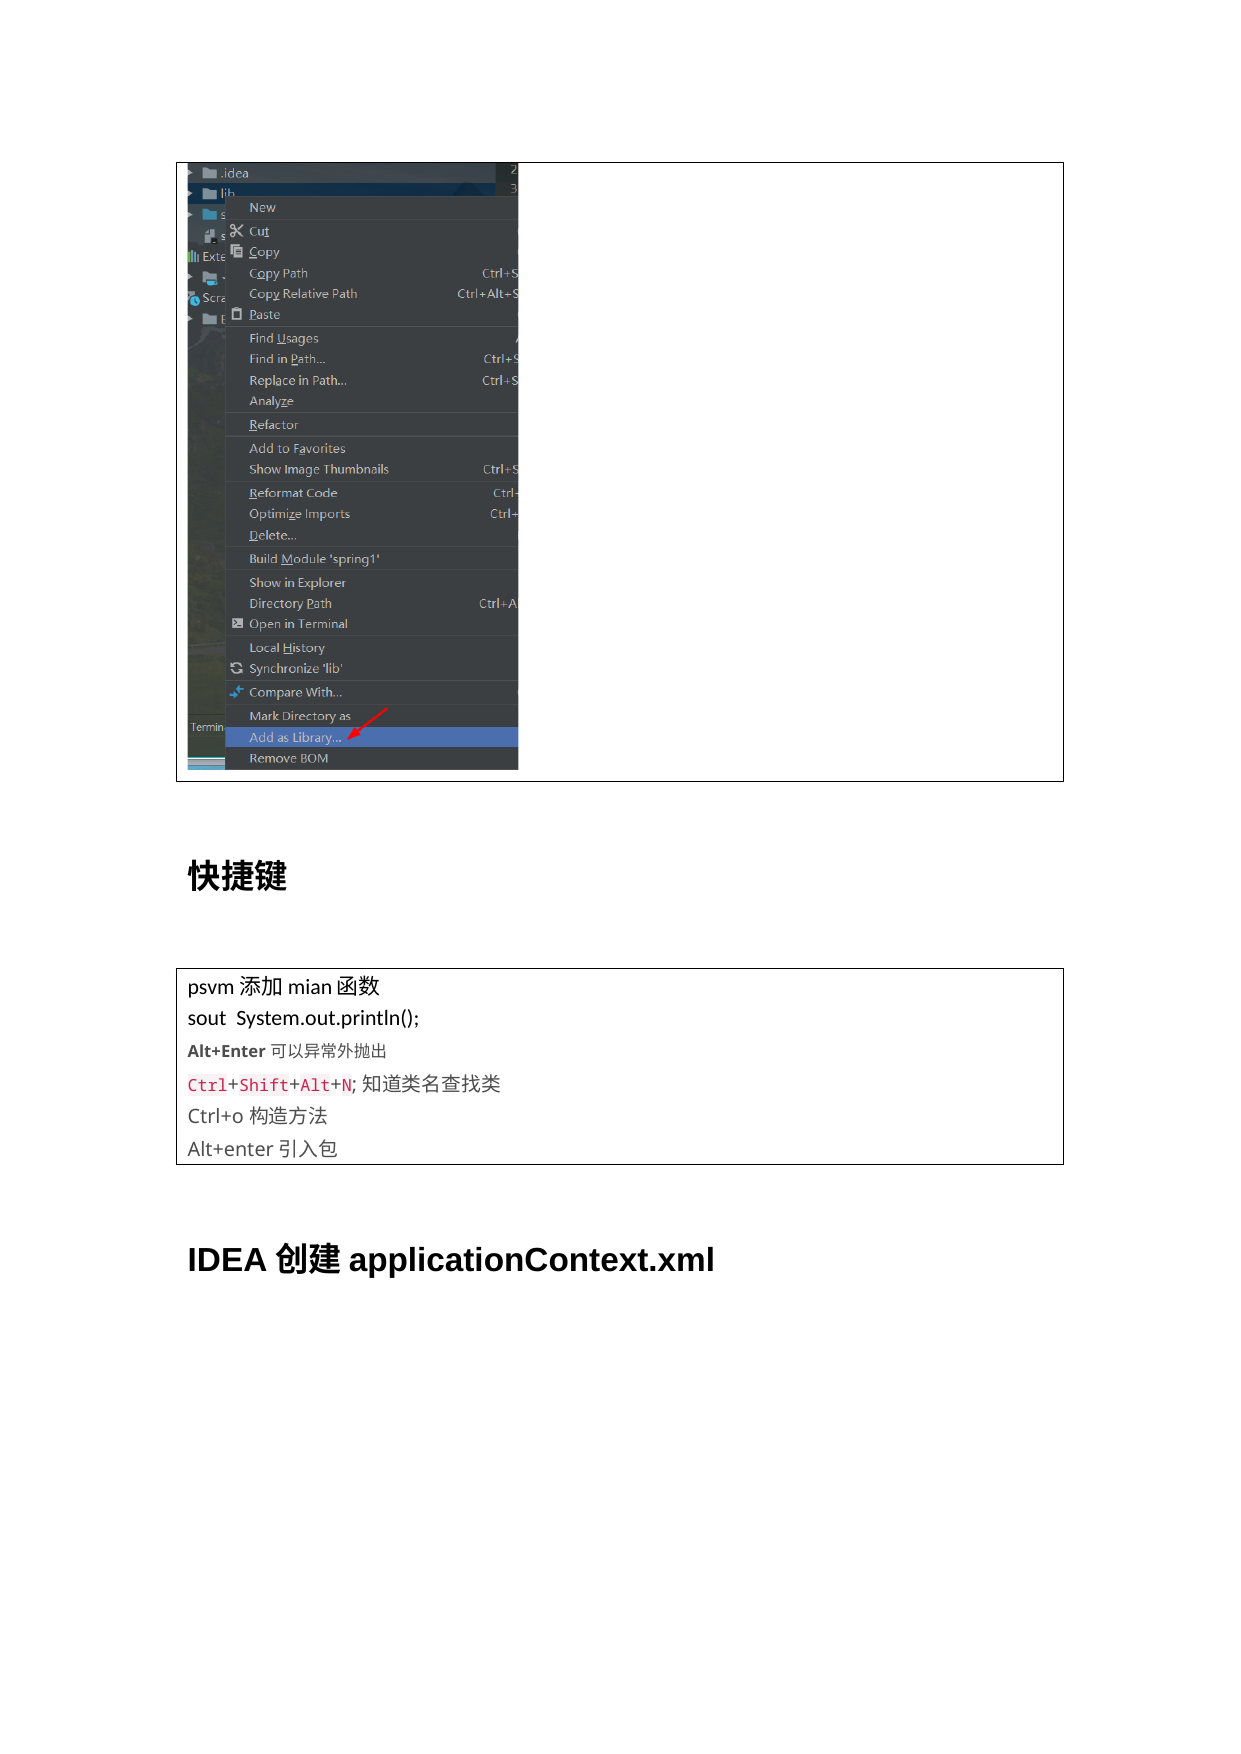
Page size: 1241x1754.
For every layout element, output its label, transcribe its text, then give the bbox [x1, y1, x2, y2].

picture [187, 163, 519, 770]
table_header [177, 163, 1063, 781]
subtitle IDEA 创建applicationContext.xml [187, 1224, 1053, 1289]
subtitle 快捷键 [187, 841, 1053, 906]
table_header psvm 添加mian函数 sout System.out.println(); Alt+Enter 可以异常外抛出 Ctrl+Shift+Alt+N; 知道类名查找类 Ctrl+o 构造方法 Alt+enter 引入包 [177, 969, 1063, 1164]
